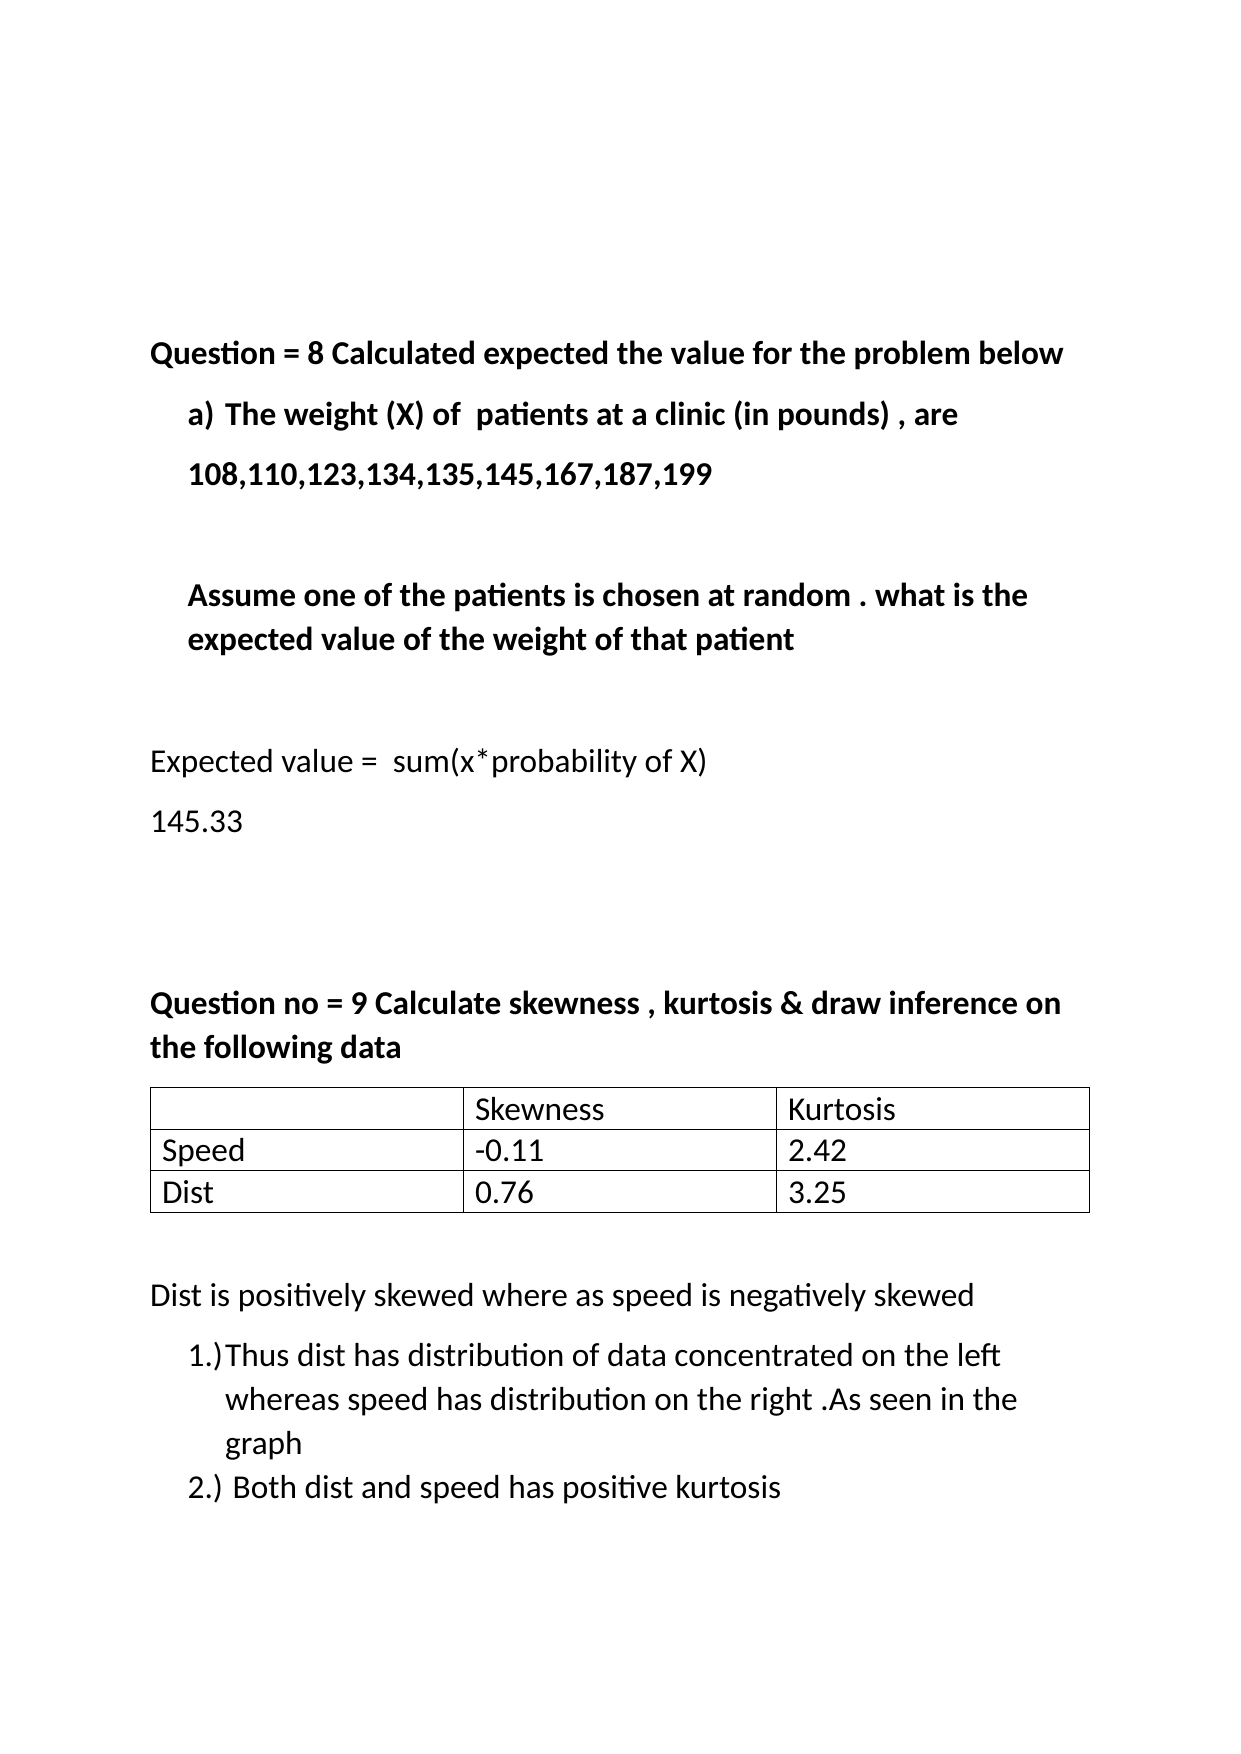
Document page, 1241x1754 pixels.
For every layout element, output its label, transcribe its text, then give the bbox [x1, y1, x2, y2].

list Both dist and speed has positive kurtosis [187, 1466, 1090, 1507]
table_cell 3.25 [777, 1171, 1089, 1212]
text 145.33 [150, 800, 1090, 841]
table_header [151, 1088, 463, 1128]
table_cell -0.11 [464, 1130, 776, 1170]
table_cell 0.76 [464, 1171, 776, 1212]
list Thus dist has distribution of data concentrated on the left whereas speed has distribution on the right .As seen in the graph [187, 1334, 1090, 1463]
table_header Kurtosis [777, 1088, 1089, 1128]
text Dist is positively skewed where as speed is negatively skewed [150, 1274, 1090, 1314]
text 108,110,123,134,135,145,167,187,199 [187, 453, 1090, 494]
table_cell Dist [151, 1171, 463, 1212]
text Question no = 9 Calculate skewness , kurtosis & draw inference on the following data [150, 982, 1090, 1067]
table_cell 2.42 [777, 1130, 1089, 1170]
text Question = 8 Calculated expected the value for the problem below [150, 332, 1090, 373]
text Expected value = sum(x*probability of X) [150, 739, 1090, 780]
table_header Skewness [464, 1088, 776, 1128]
list The weight (X) of patients at a clinic (in pounds) , are [187, 392, 1090, 433]
table_cell Speed [151, 1130, 463, 1170]
text Assume one of the patients is chosen at random . what is the expected value of the weight of that patient [187, 574, 1090, 659]
